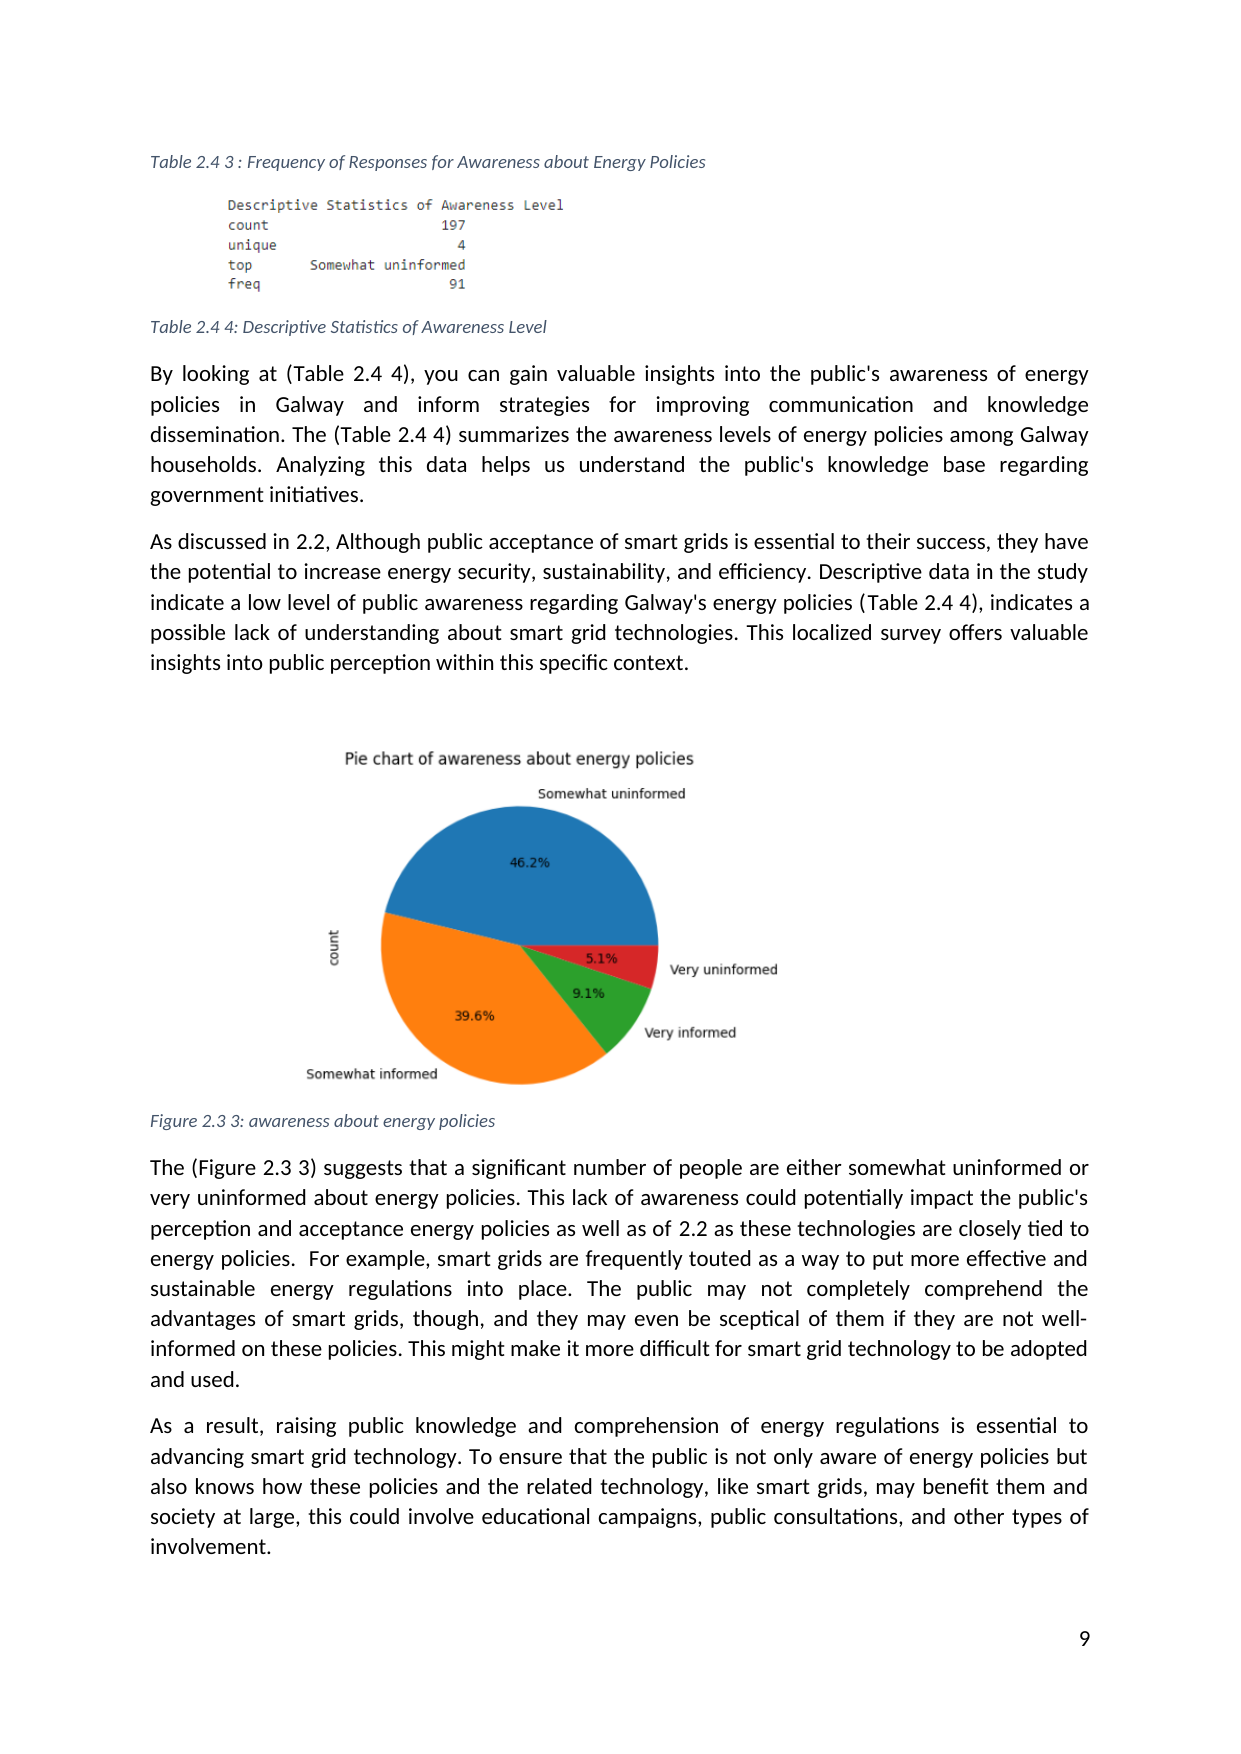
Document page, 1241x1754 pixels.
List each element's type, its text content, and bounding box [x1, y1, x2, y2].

picture [225, 193, 564, 297]
text As a result, raising public knowledge and comprehension of energy regulations is essential to advancing smart grid technology. To ensure that the public is not only aware of energy policies but also knows how these policies and the related technology, like smart grids, may benefit them and society at large, this could involve educational campaigns, public consultations, and other types of involvement. [150, 1412, 1090, 1591]
text As discussed in 2.2, Although public acceptance of smart grids is essential to their success, they have the potential to increase energy security, sustainability, and efficiency. Descriptive data in the study indicate a low level of public awareness regarding Galway's energy policies (Table 2.4 4), indicates a possible lack of understanding about smart grid technologies. This localized survey offers valuable insights into public perception within this specific context. [150, 527, 1090, 676]
text By looking at (Table 2.4 4), you can gain valuable insights into the public's awareness of energy policies in Galway and inform strategies for improving communication and knowledge dissemination. The (Table 2.4 4) summarizes the awareness levels of energy policies among Galway households. Analyzing this data helps us understand the public's knowledge base regarding government initiatives. [150, 359, 1090, 508]
text The (Figure 2.3 3) suggests that a significant number of people are either somewhat uninformed or very uninformed about energy policies. This lack of awareness could potentially impact the public's perception and acceptance energy policies as well as of 2.2 as these technologies are closely tied to energy policies. For example, smart grids are frequently touted as a way to put more effective and sustainable energy regulations into place. The public may not completely comprehend the advantages of smart grids, though, and they may even be sceptical of them if they are not well-informed on these policies. This might make it more difficult for smart grid technology to be adopted and used. [150, 1153, 1090, 1393]
picture [300, 741, 780, 1091]
